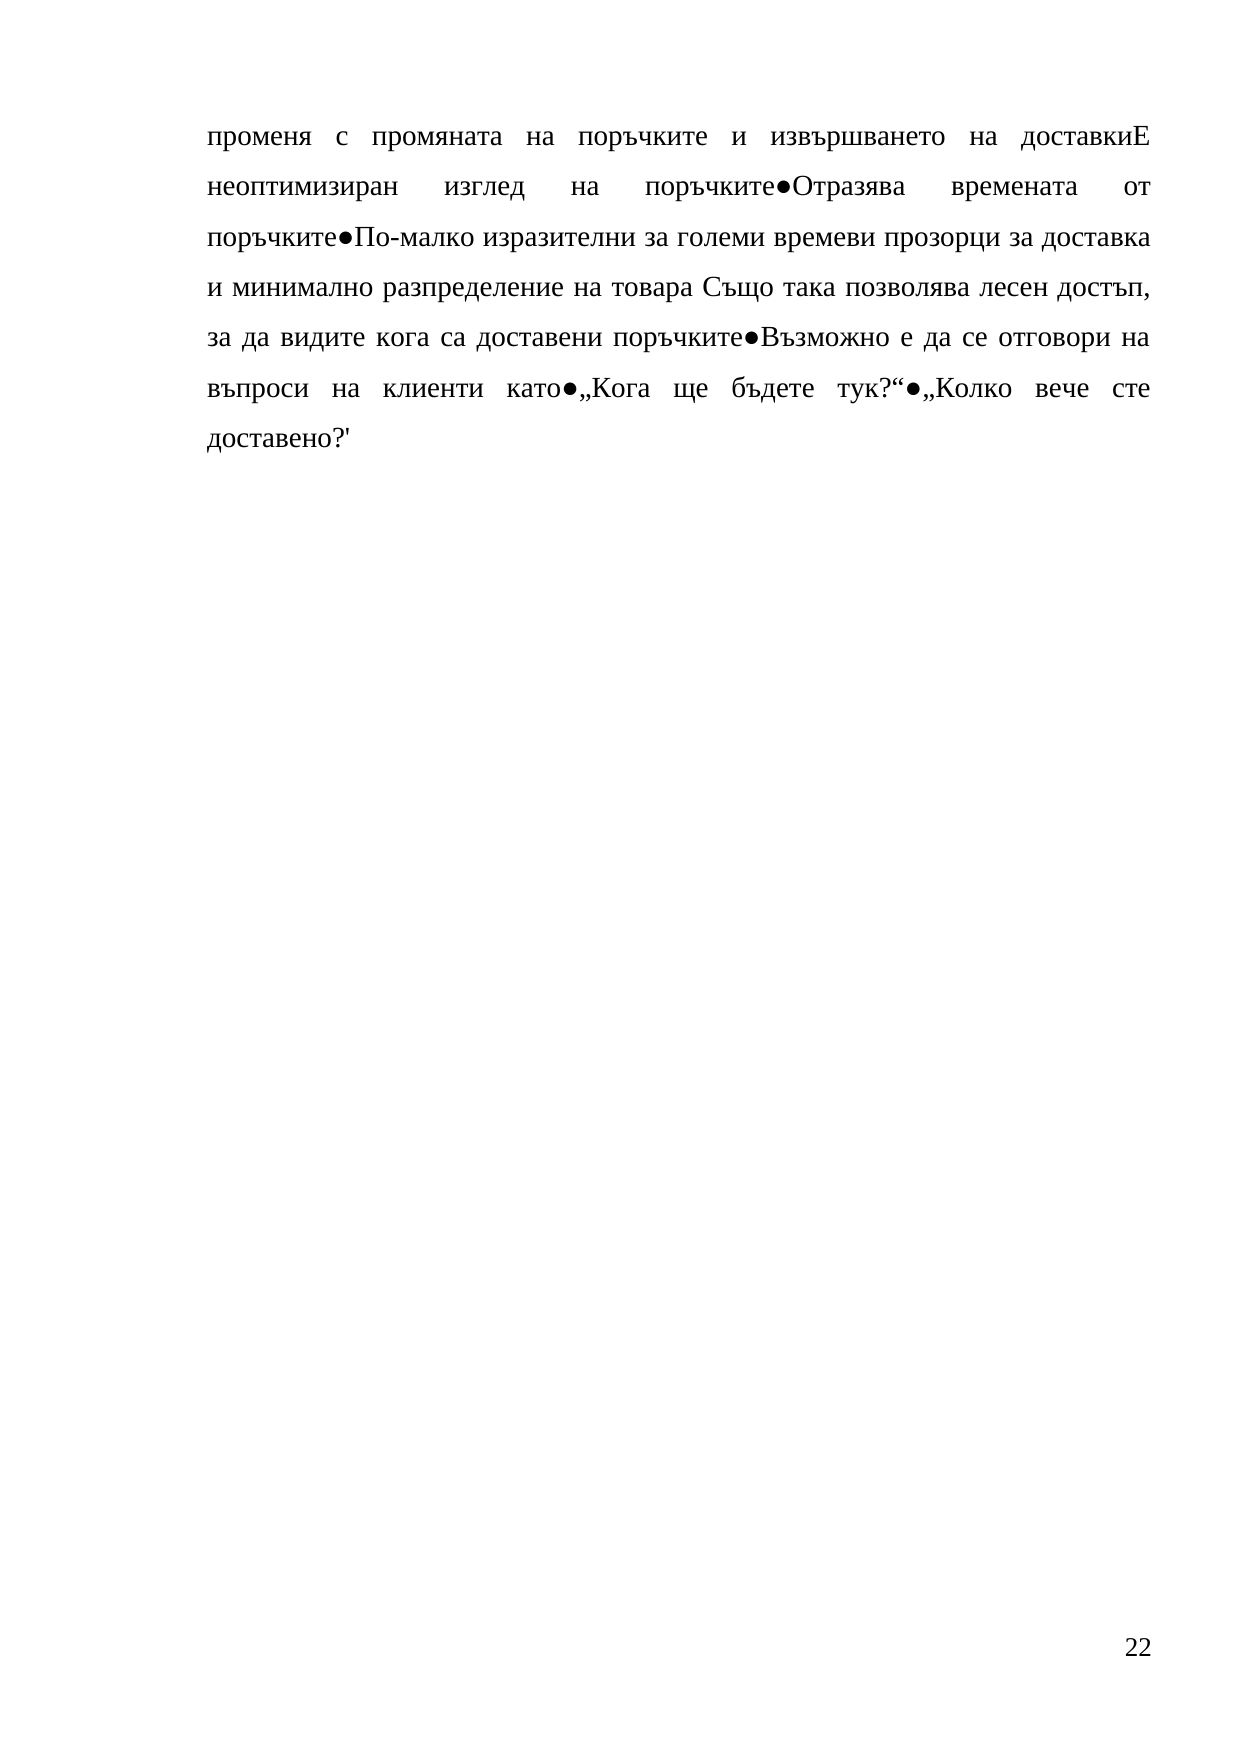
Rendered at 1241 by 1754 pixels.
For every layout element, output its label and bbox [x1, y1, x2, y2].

text [207, 118, 1152, 453]
